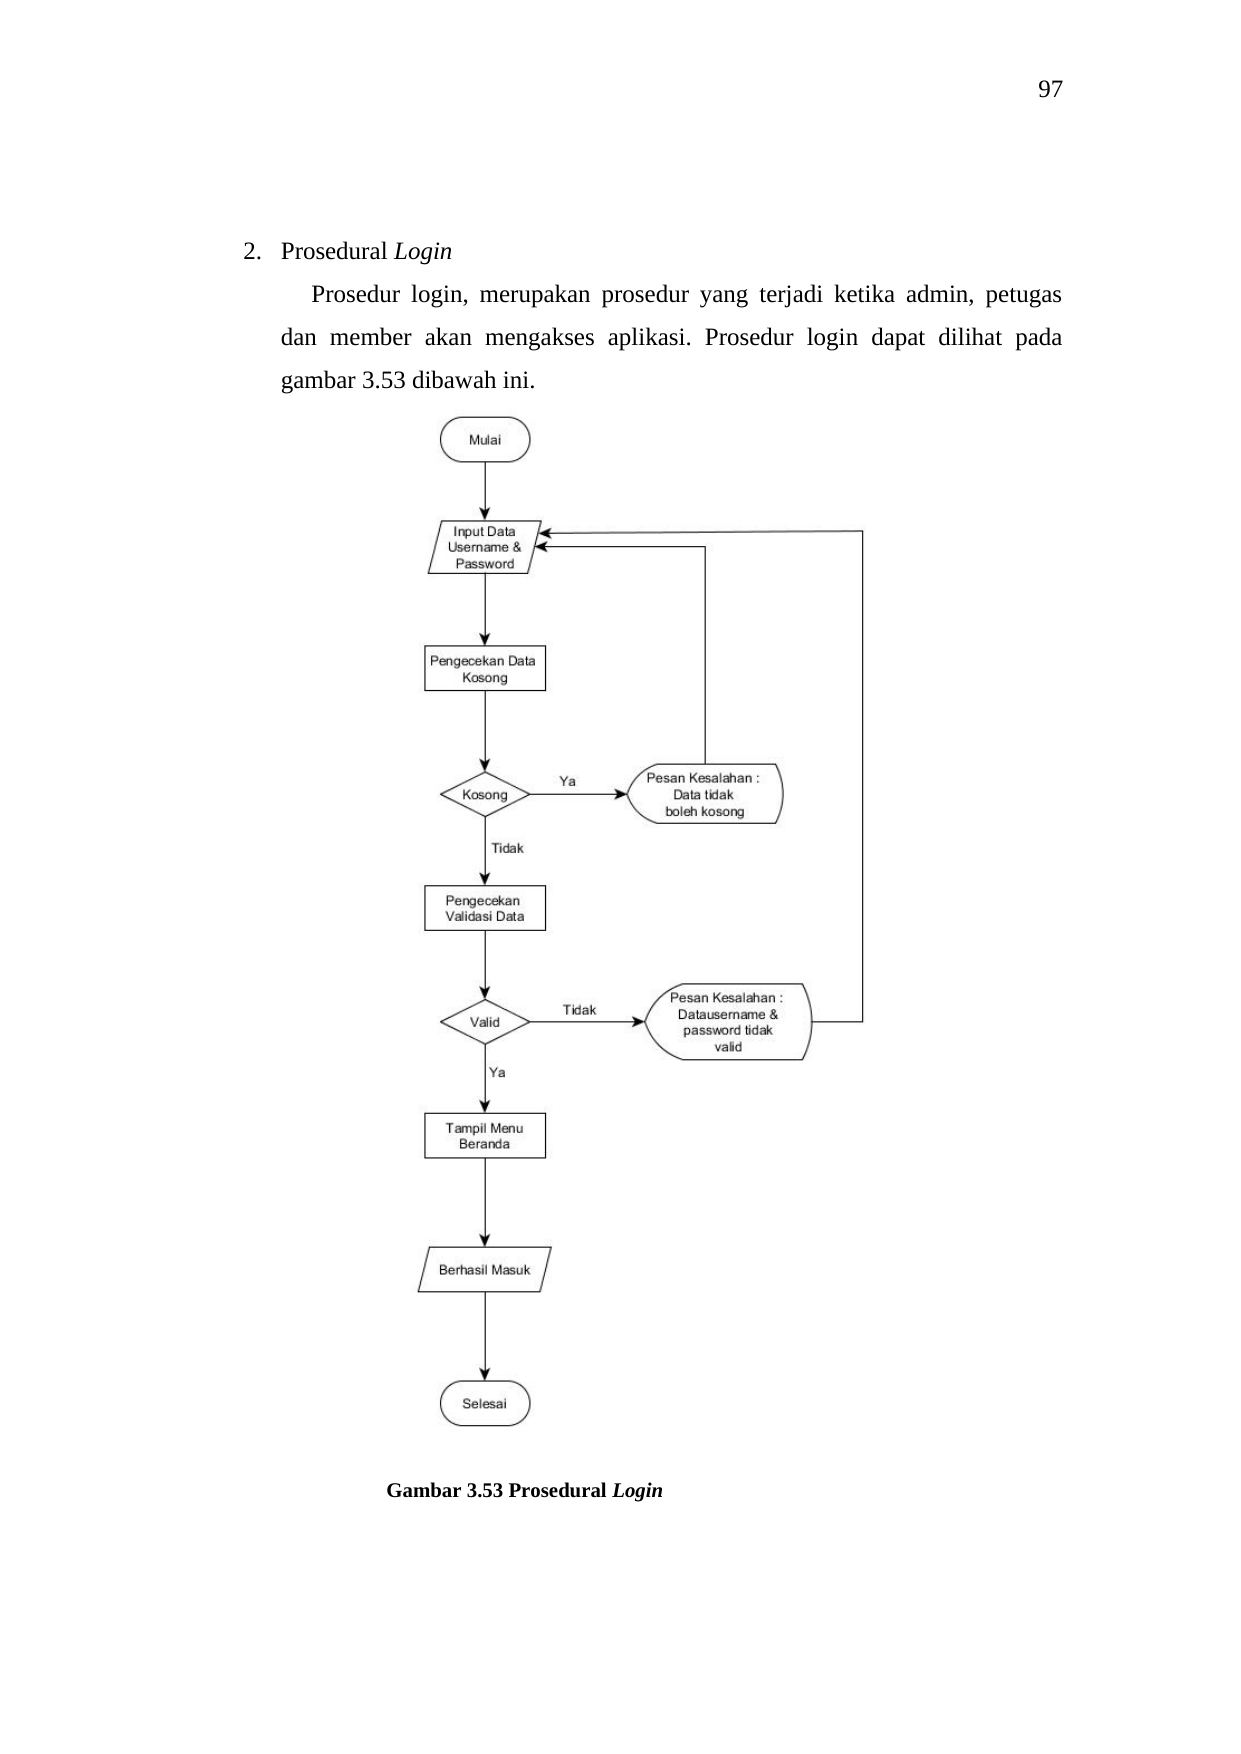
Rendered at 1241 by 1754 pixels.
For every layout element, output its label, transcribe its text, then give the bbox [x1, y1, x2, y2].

text Gambar 3.53 Prosedural Login [386, 1478, 1063, 1502]
picture [401, 400, 880, 1443]
list Prosedur login, merupakan prosedur yang terjadi ketika admin, petugas dan member akan mengakses aplikasi. Prosedur login dapat dilihat pada gambar 3.53 dibawah ini. [281, 279, 1063, 394]
list Prosedural Login [243, 236, 1063, 265]
